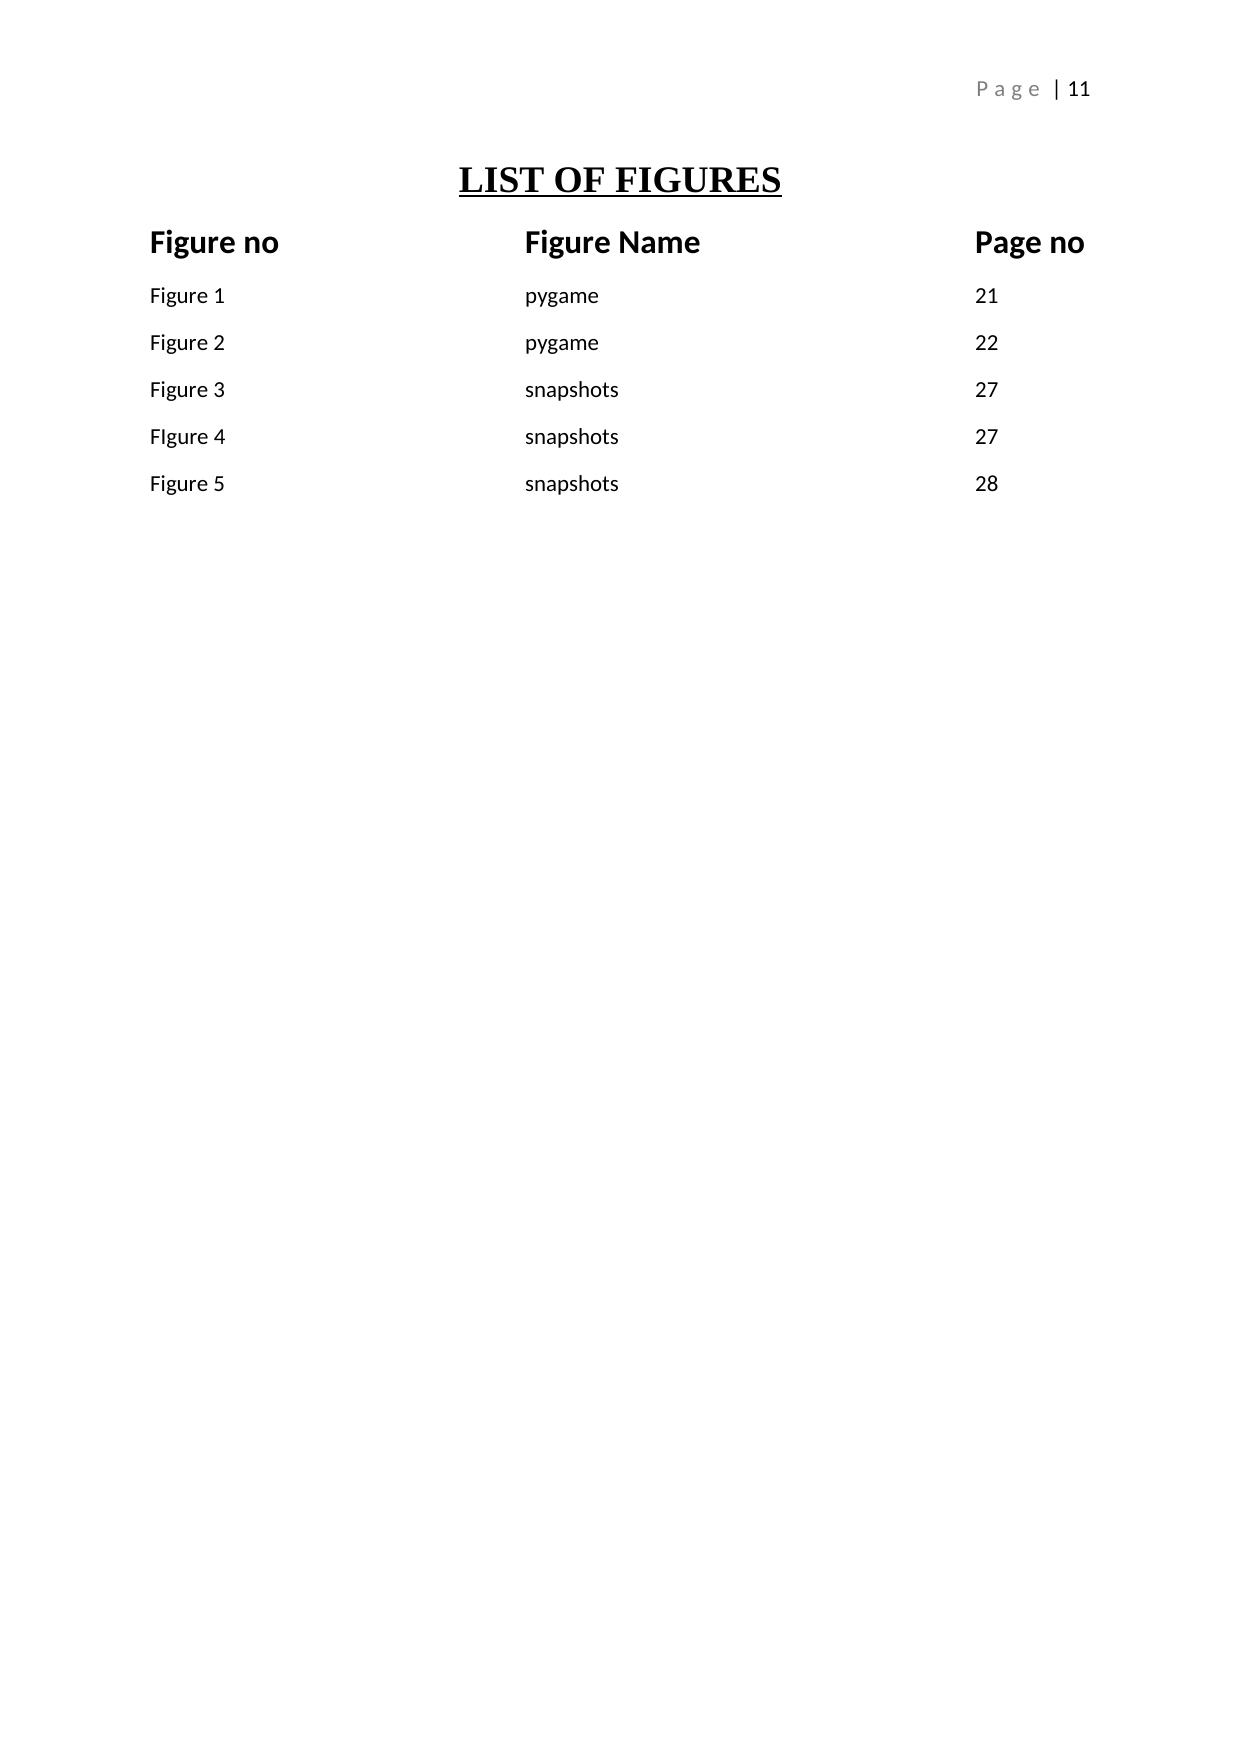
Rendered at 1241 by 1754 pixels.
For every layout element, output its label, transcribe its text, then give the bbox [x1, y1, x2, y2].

text Figure 1 pygame 21 [150, 282, 1090, 310]
text Figure 3 snapshots 27 [150, 375, 1090, 403]
text Figure 5 snapshots 28 [150, 469, 1090, 497]
text Figure 2 pygame 22 [150, 328, 1090, 357]
text Figure no Figure Name Page no [150, 221, 1090, 262]
text LIST OF FIGURES [150, 158, 1090, 201]
text FIgure 4 snapshots 27 [150, 422, 1090, 450]
